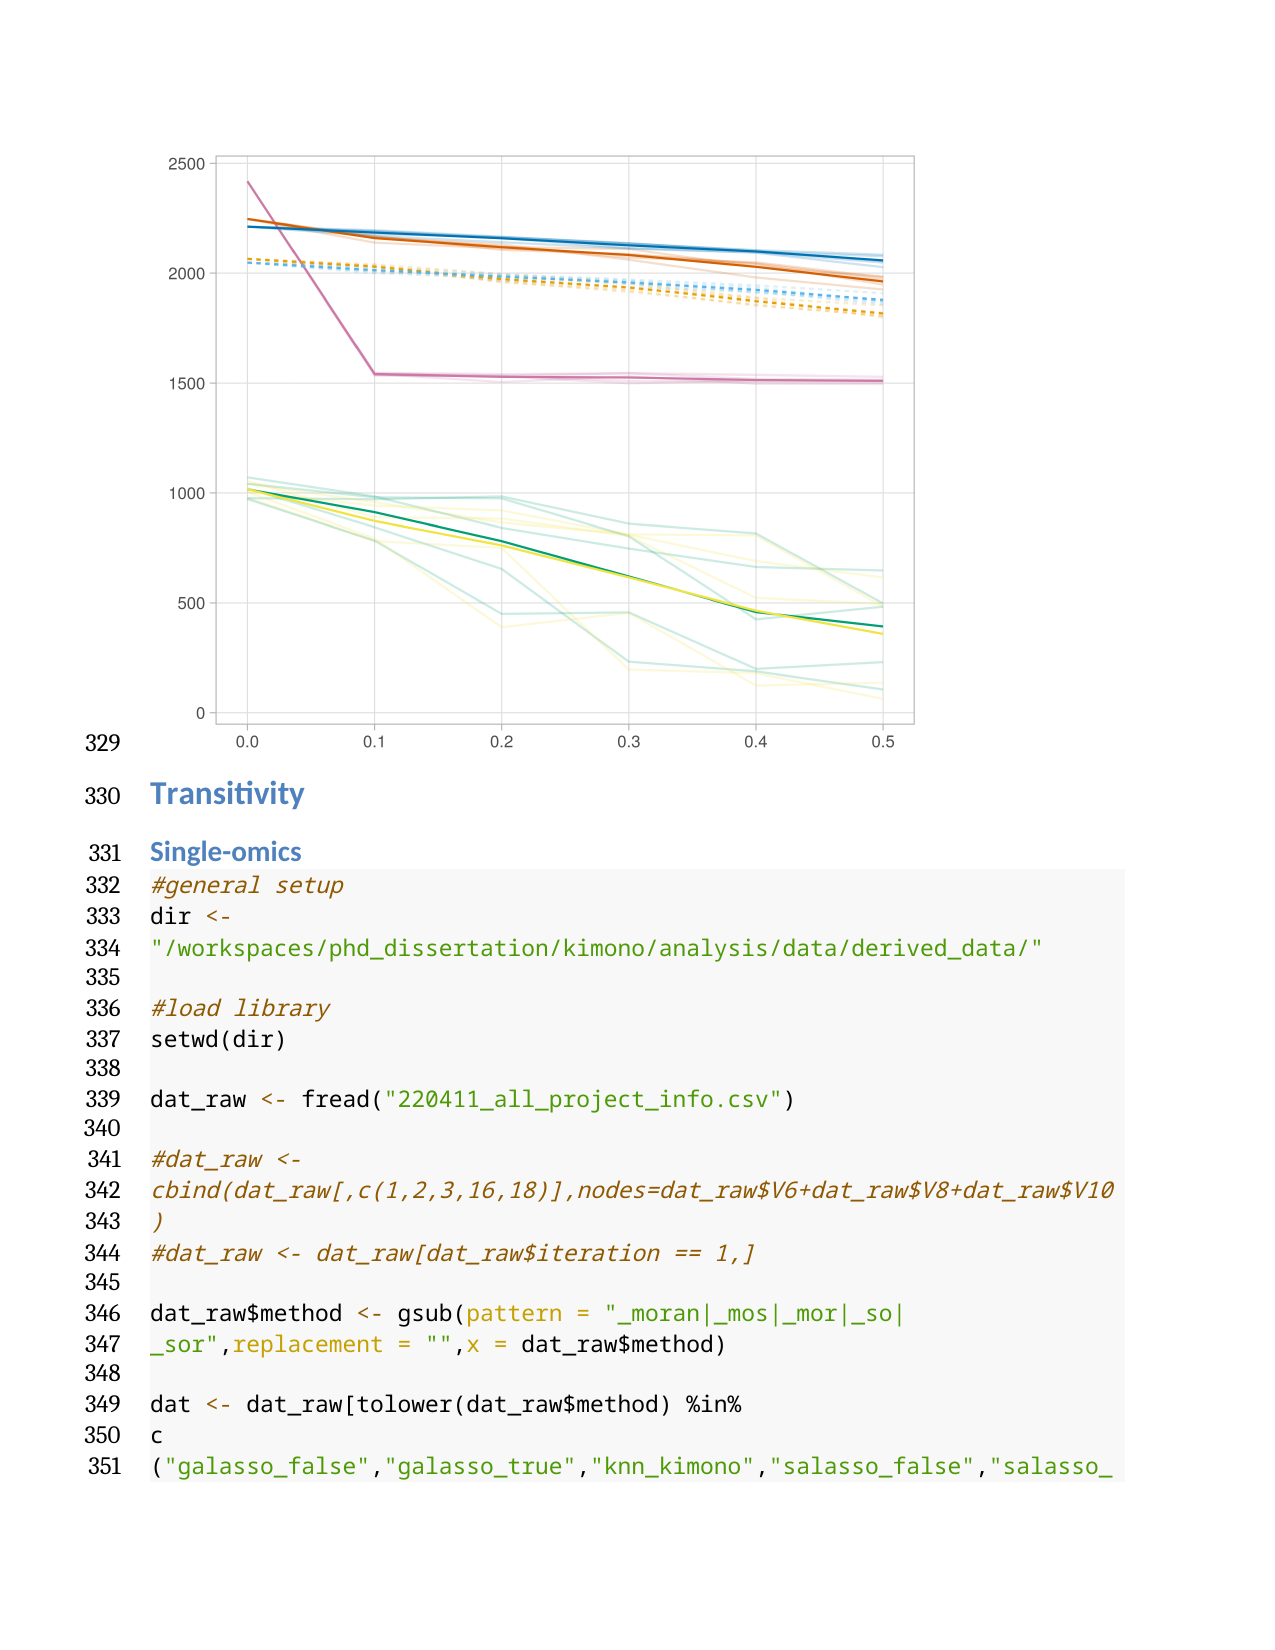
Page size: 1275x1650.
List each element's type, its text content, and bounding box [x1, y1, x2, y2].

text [150, 869, 1125, 1482]
subtitle Single-omics [150, 833, 1125, 869]
subtitle Transitivity [150, 772, 1125, 813]
picture [168, 150, 920, 751]
